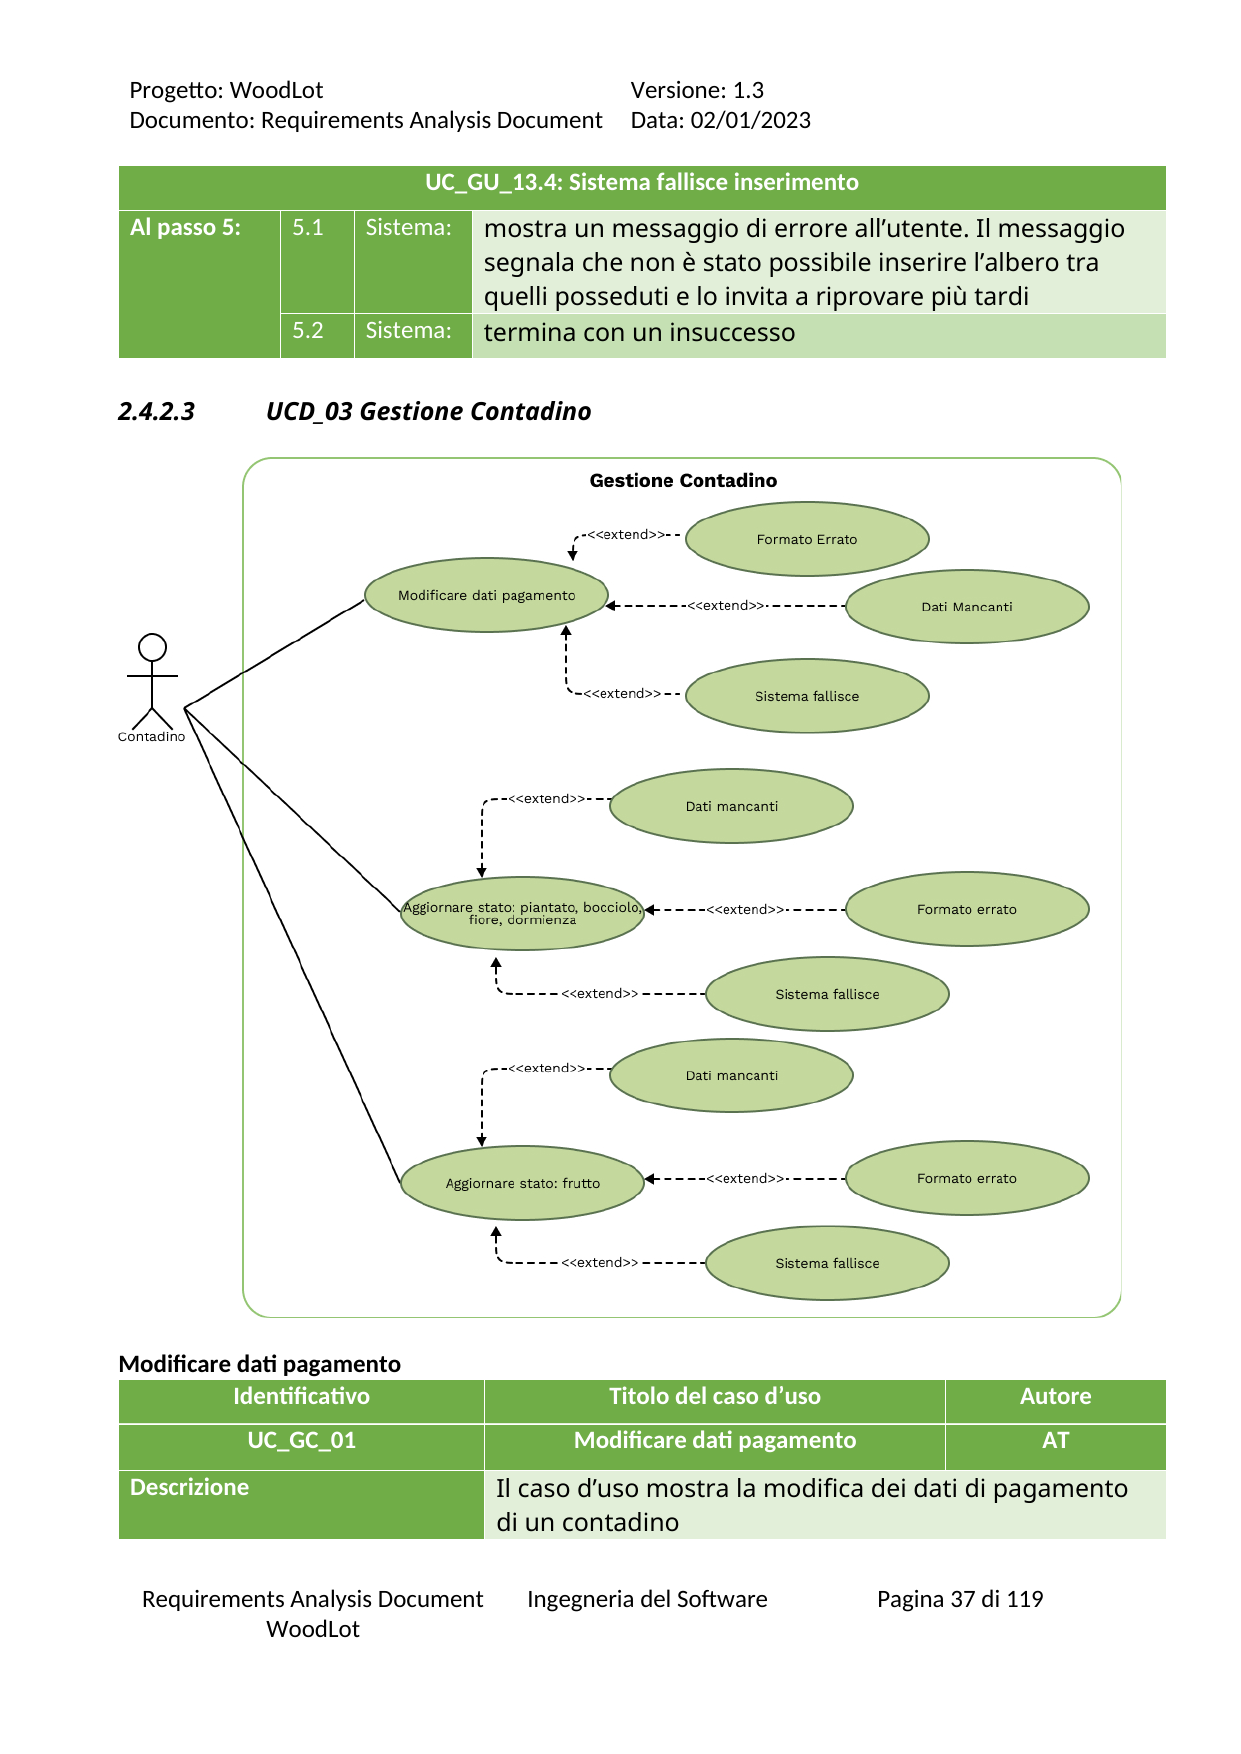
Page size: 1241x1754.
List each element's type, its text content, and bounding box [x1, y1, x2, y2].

table_cell 5.1 [281, 211, 354, 313]
table_cell Sistema: [355, 211, 472, 313]
table_cell Sistema: [355, 314, 472, 358]
subtitle UCD_03 Gestione Contadino [118, 393, 1122, 427]
table_cell Il caso d’uso mostra la modifica dei dati di pagamento di un contadino [485, 1471, 1166, 1539]
table_cell 5.2 [281, 314, 354, 358]
table_header Autore [946, 1380, 1166, 1423]
picture [118, 457, 1122, 1318]
table_cell UC_GC_01 [119, 1425, 484, 1470]
table_cell Al passo 5: [119, 211, 280, 358]
text Modificare dati pagamento [118, 1348, 1122, 1379]
table_cell termina con un insuccesso [473, 314, 1166, 358]
table_cell AT [946, 1425, 1166, 1470]
table_cell Descrizione [119, 1471, 484, 1539]
table_cell UC_GU_13.4: Sistema fallisce inserimento [119, 166, 1166, 210]
table_header Identificativo [119, 1380, 484, 1423]
table_header Titolo del caso d’uso [485, 1380, 945, 1423]
table_cell Modificare dati pagamento [485, 1425, 945, 1470]
table_cell mostra un messaggio di errore all’utente. Il messaggio segnala che non è stato possibile inserire l’albero tra quelli posseduti e lo invita a riprovare più tardi [473, 211, 1166, 313]
